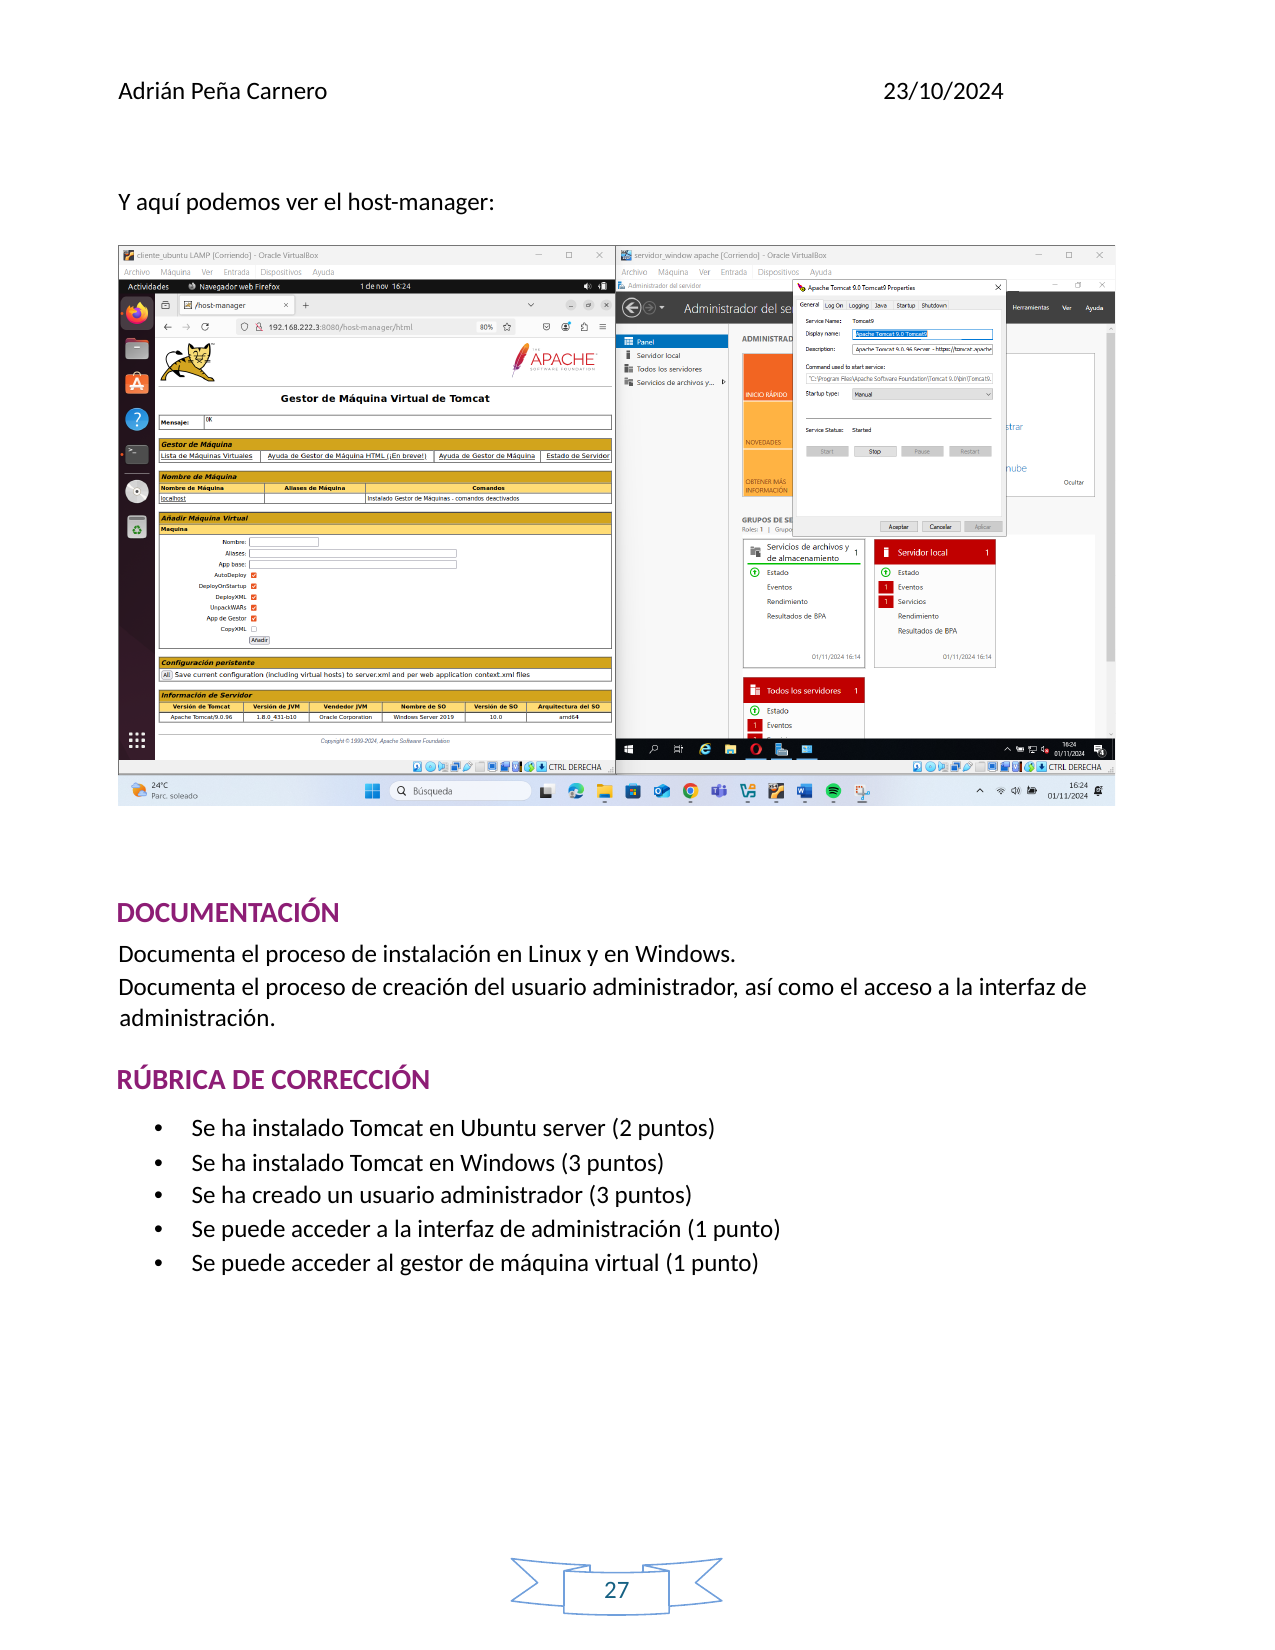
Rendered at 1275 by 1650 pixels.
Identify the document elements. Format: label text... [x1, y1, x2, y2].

list Se puede acceder al gestor de máquina virtual (1 punto) [154, 1248, 1115, 1278]
list Se puede acceder a la interfaz de administración (1 punto) [154, 1213, 1115, 1244]
text Y aquí podemos ver el host-manager: [118, 186, 1115, 216]
subtitle RÚBRICA DE CORRECCIÓN [116, 1061, 1115, 1097]
list Se ha instalado Tomcat en Windows (3 puntos) [154, 1147, 1115, 1177]
text Documenta el proceso de creación del usuario administrador, así como el acceso a la interfaz de administración. [118, 971, 1115, 1033]
list Se ha creado un usuario administrador (3 puntos) [154, 1179, 1115, 1209]
picture [118, 245, 1116, 806]
list Se ha instalado Tomcat en Ubuntu server (2 puntos) [154, 1112, 1115, 1143]
text Documenta el proceso de instalación en Linux y en Windows. [118, 938, 1115, 969]
subtitle DOCUMENTACIÓN [116, 894, 1115, 930]
